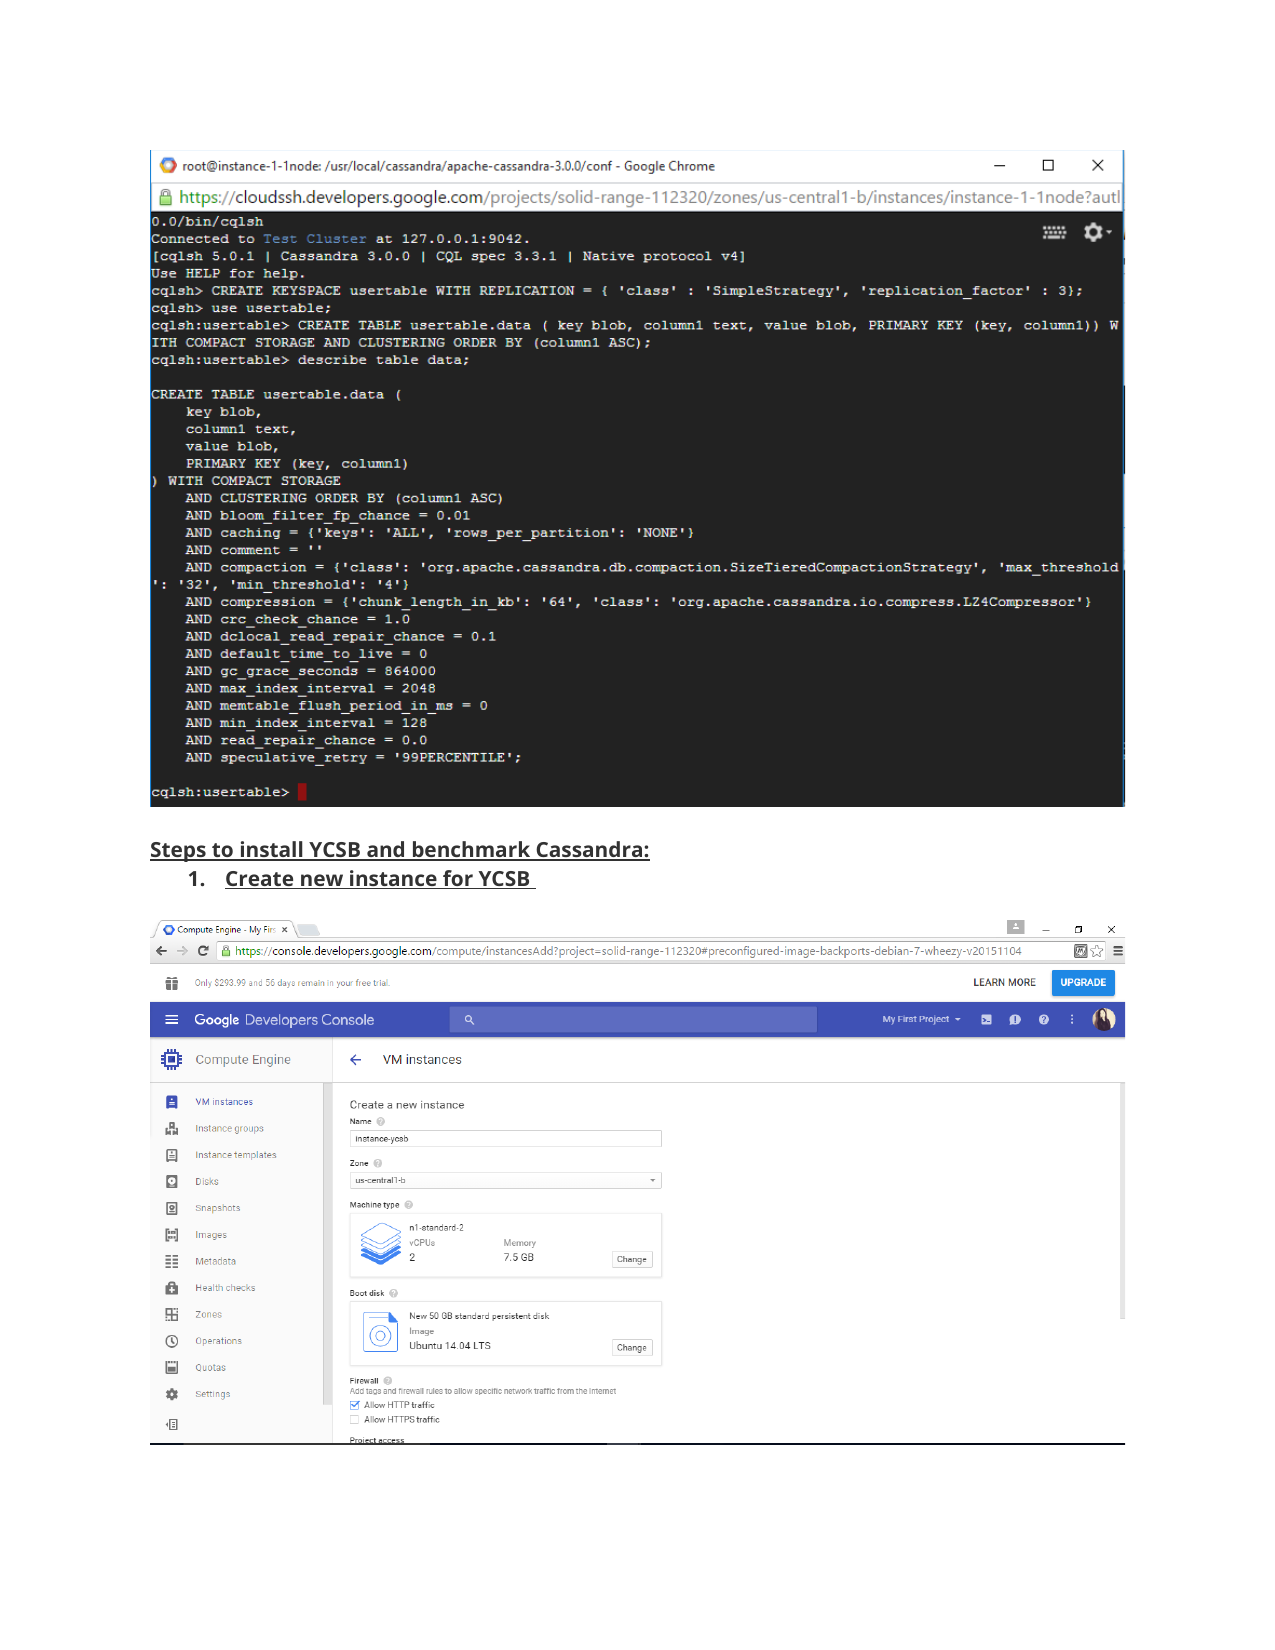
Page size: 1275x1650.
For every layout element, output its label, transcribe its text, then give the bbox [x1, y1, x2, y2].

list Create new instance for YCSB [187, 864, 1125, 892]
picture [150, 920, 1125, 1445]
picture [150, 150, 1125, 807]
text Steps to install YCSB and benchmark Cassandra: [150, 835, 1125, 864]
